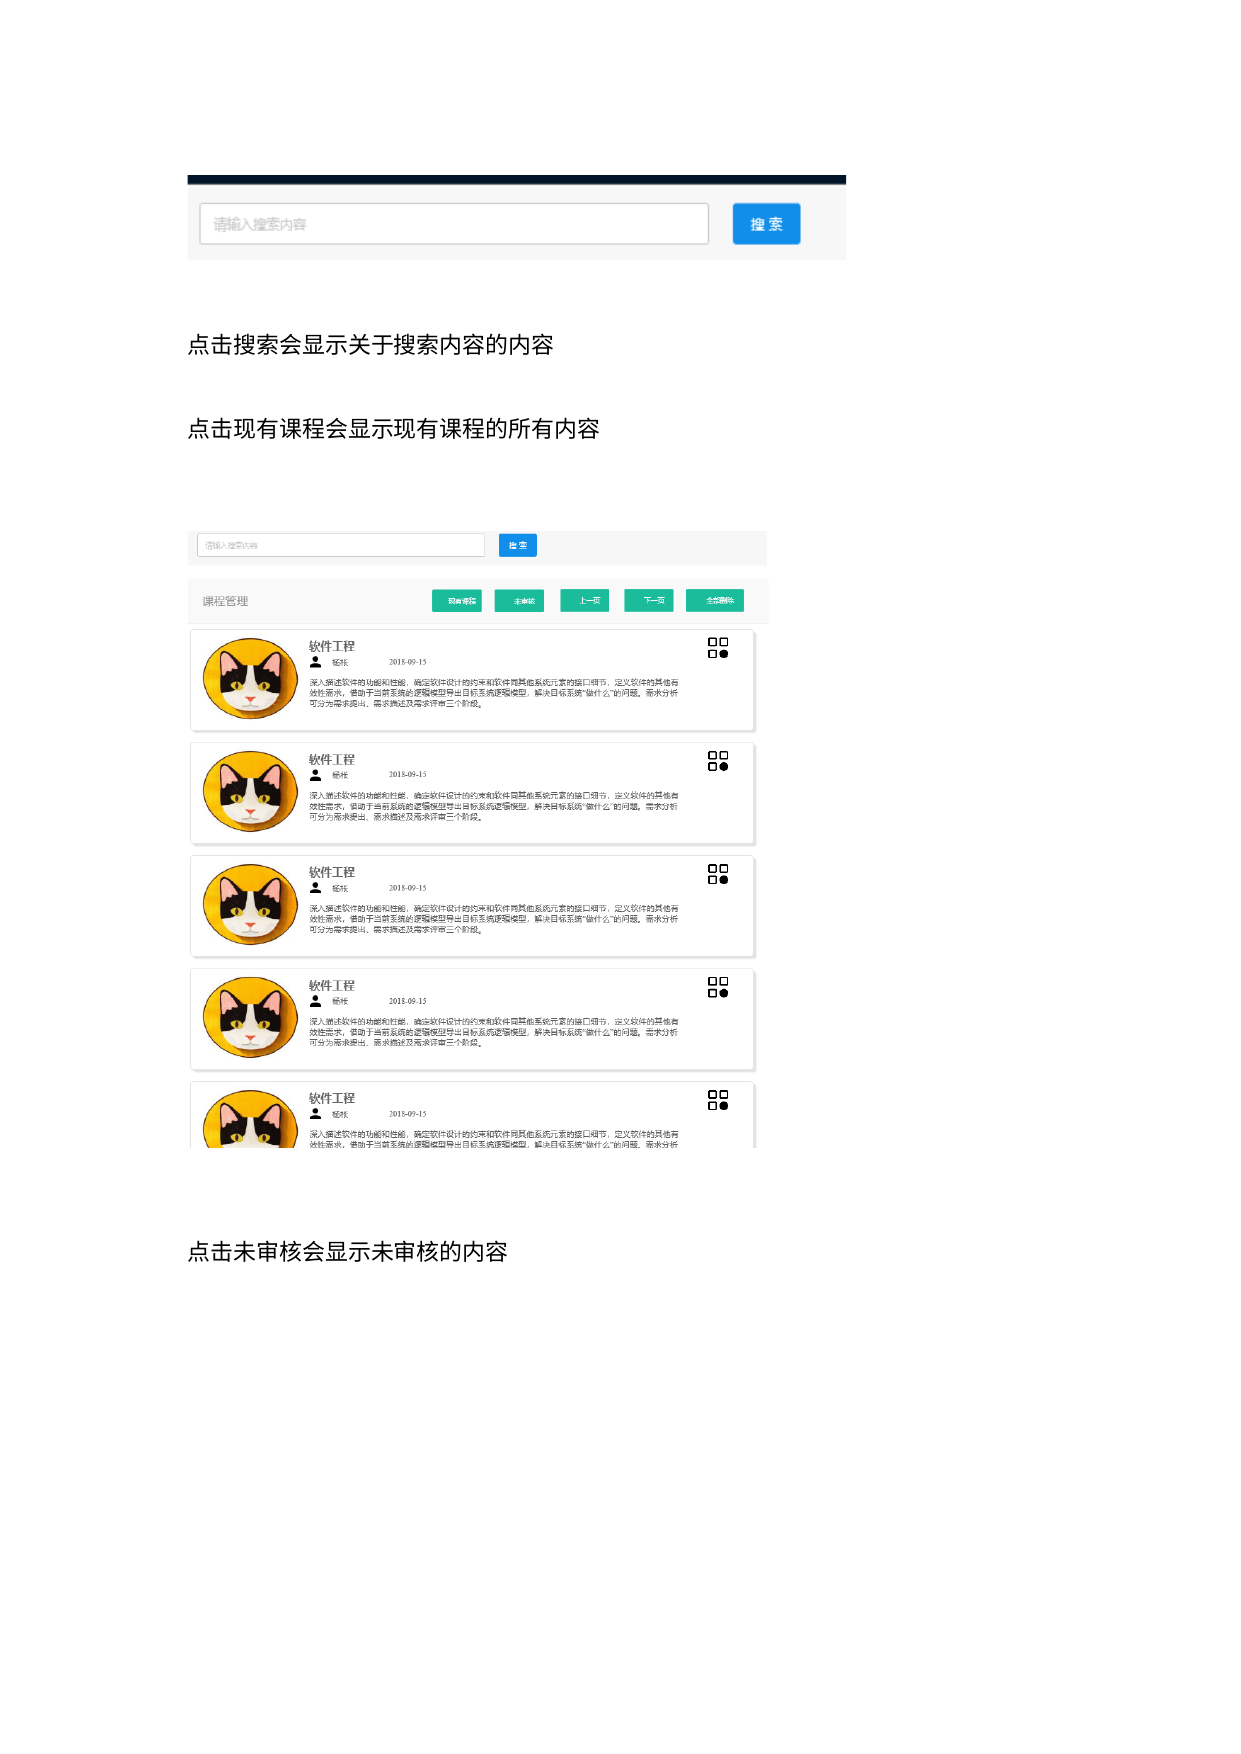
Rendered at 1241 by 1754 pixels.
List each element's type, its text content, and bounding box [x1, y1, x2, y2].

text 点击现有课程会显示现有课程的所有内容 [187, 395, 1053, 460]
text 点击搜索会显示关于搜索内容的内容 [187, 311, 1053, 376]
picture [187, 175, 847, 279]
text 点击未审核会显示未审核的内容 [187, 1218, 1053, 1283]
picture [187, 531, 778, 1148]
